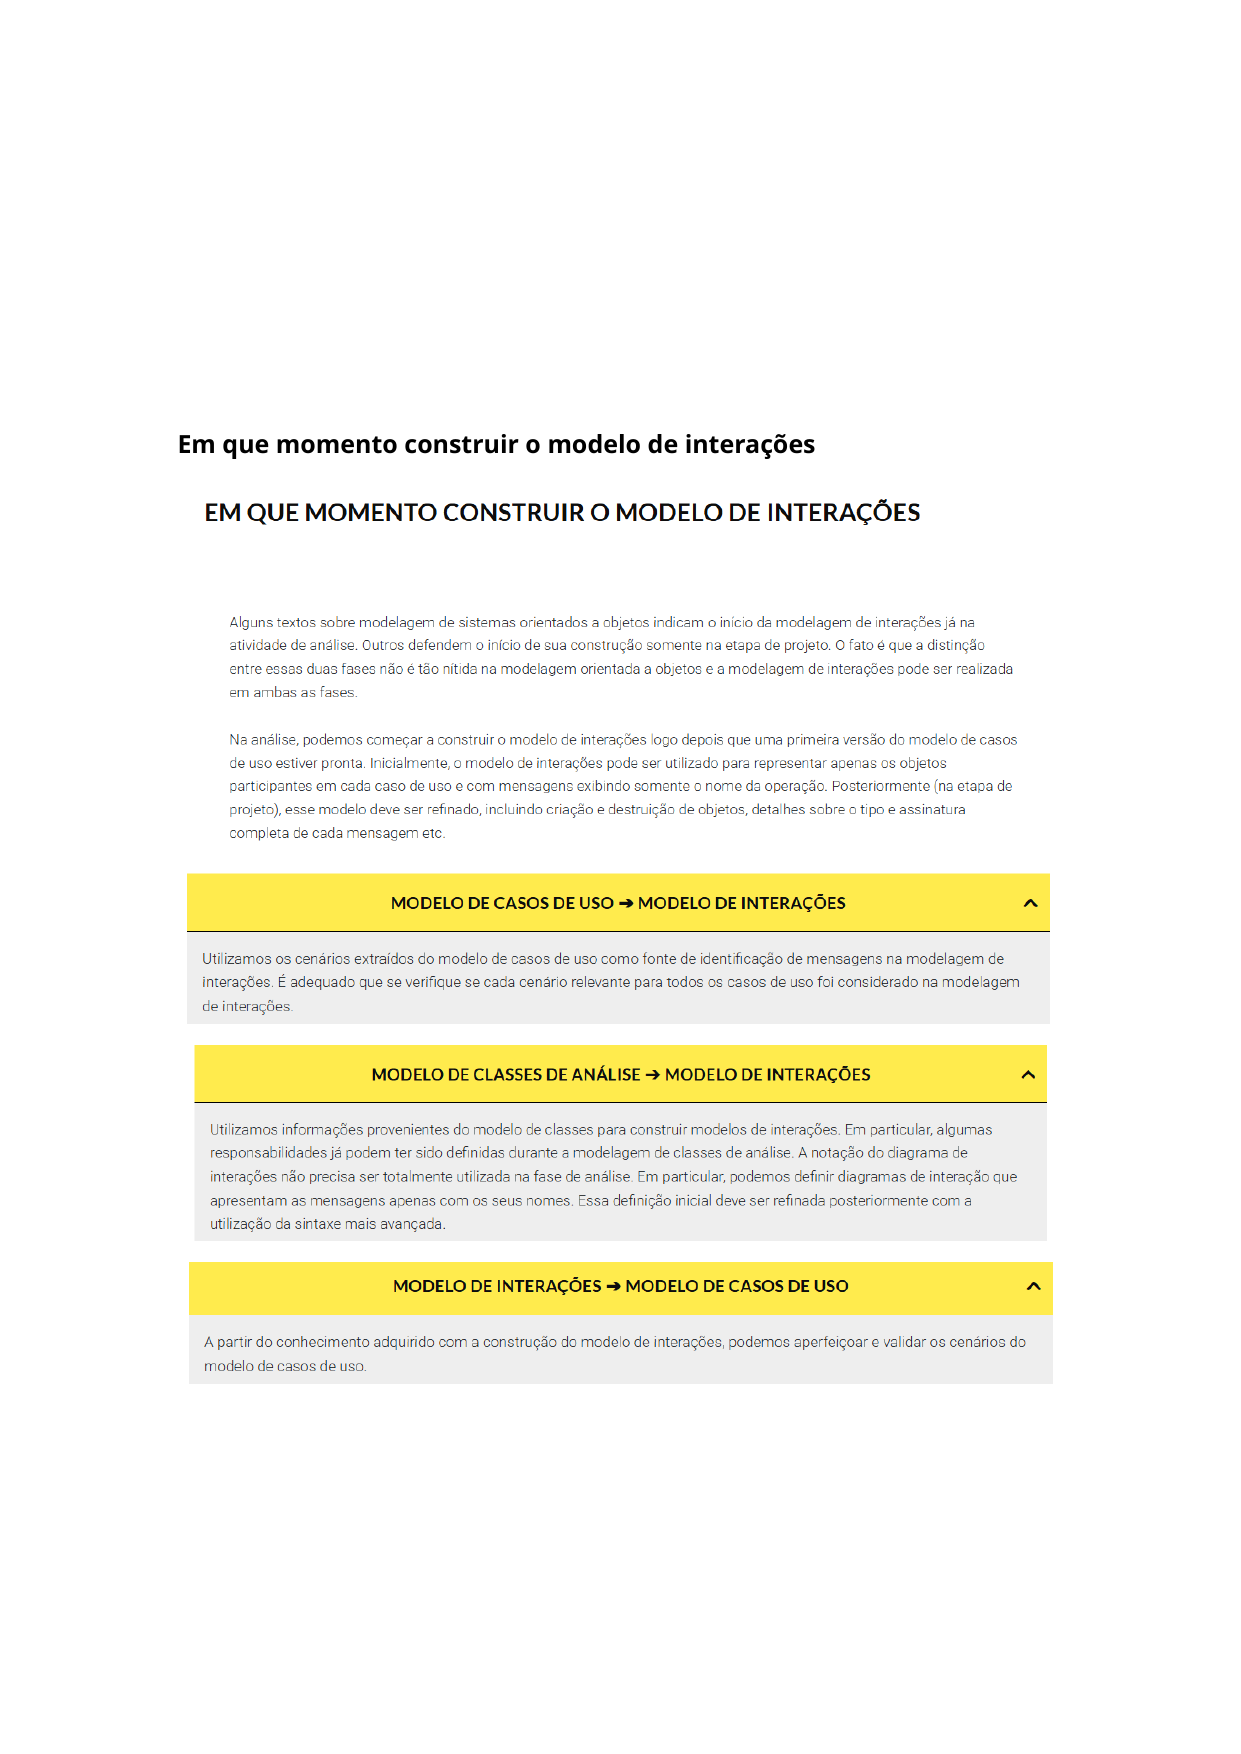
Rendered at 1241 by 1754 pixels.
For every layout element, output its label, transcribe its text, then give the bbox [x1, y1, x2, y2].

picture [177, 1045, 1063, 1241]
picture [177, 867, 1063, 1024]
text Em que momento construir o modelo de interações [177, 427, 1063, 461]
picture [177, 1262, 1063, 1384]
picture [177, 482, 1063, 846]
